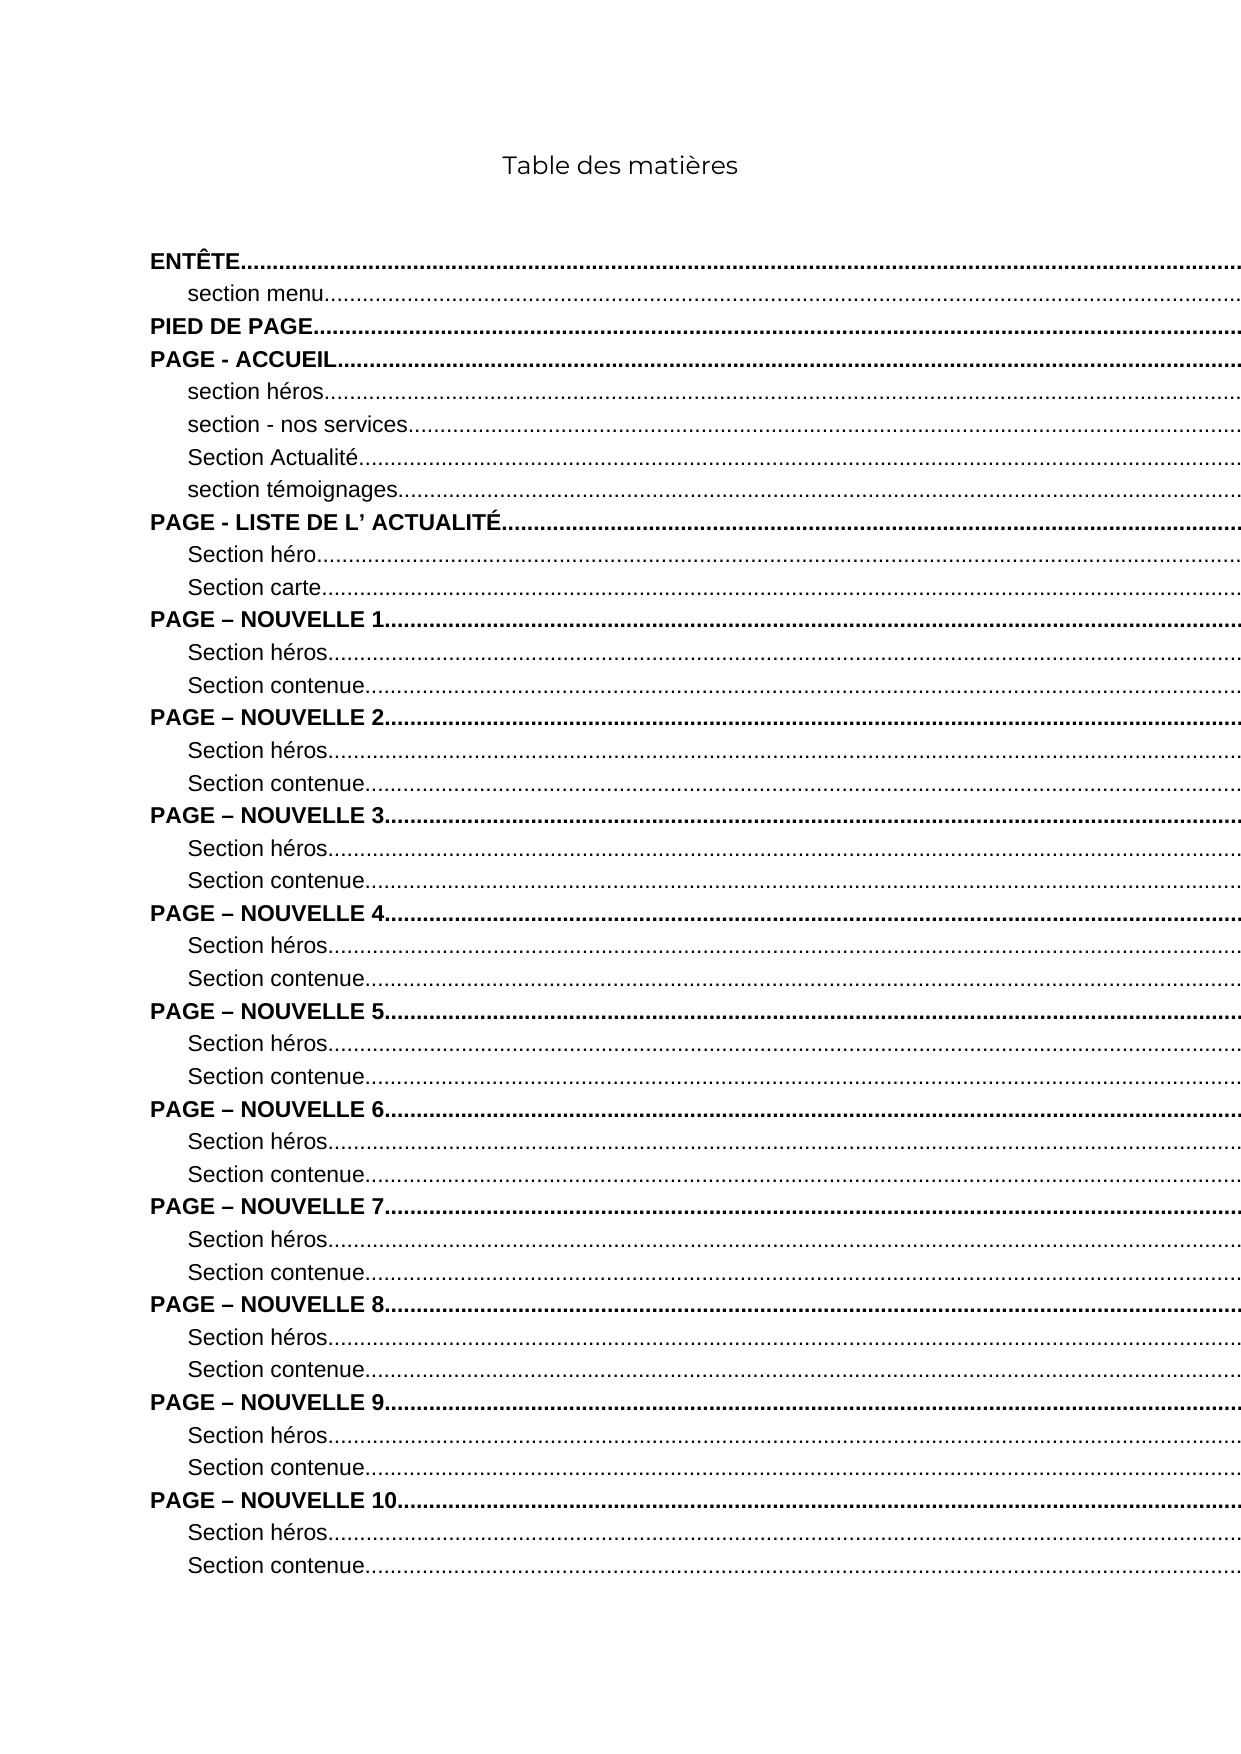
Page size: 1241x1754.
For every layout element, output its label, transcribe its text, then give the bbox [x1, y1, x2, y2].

text Table des matières [150, 150, 1090, 181]
